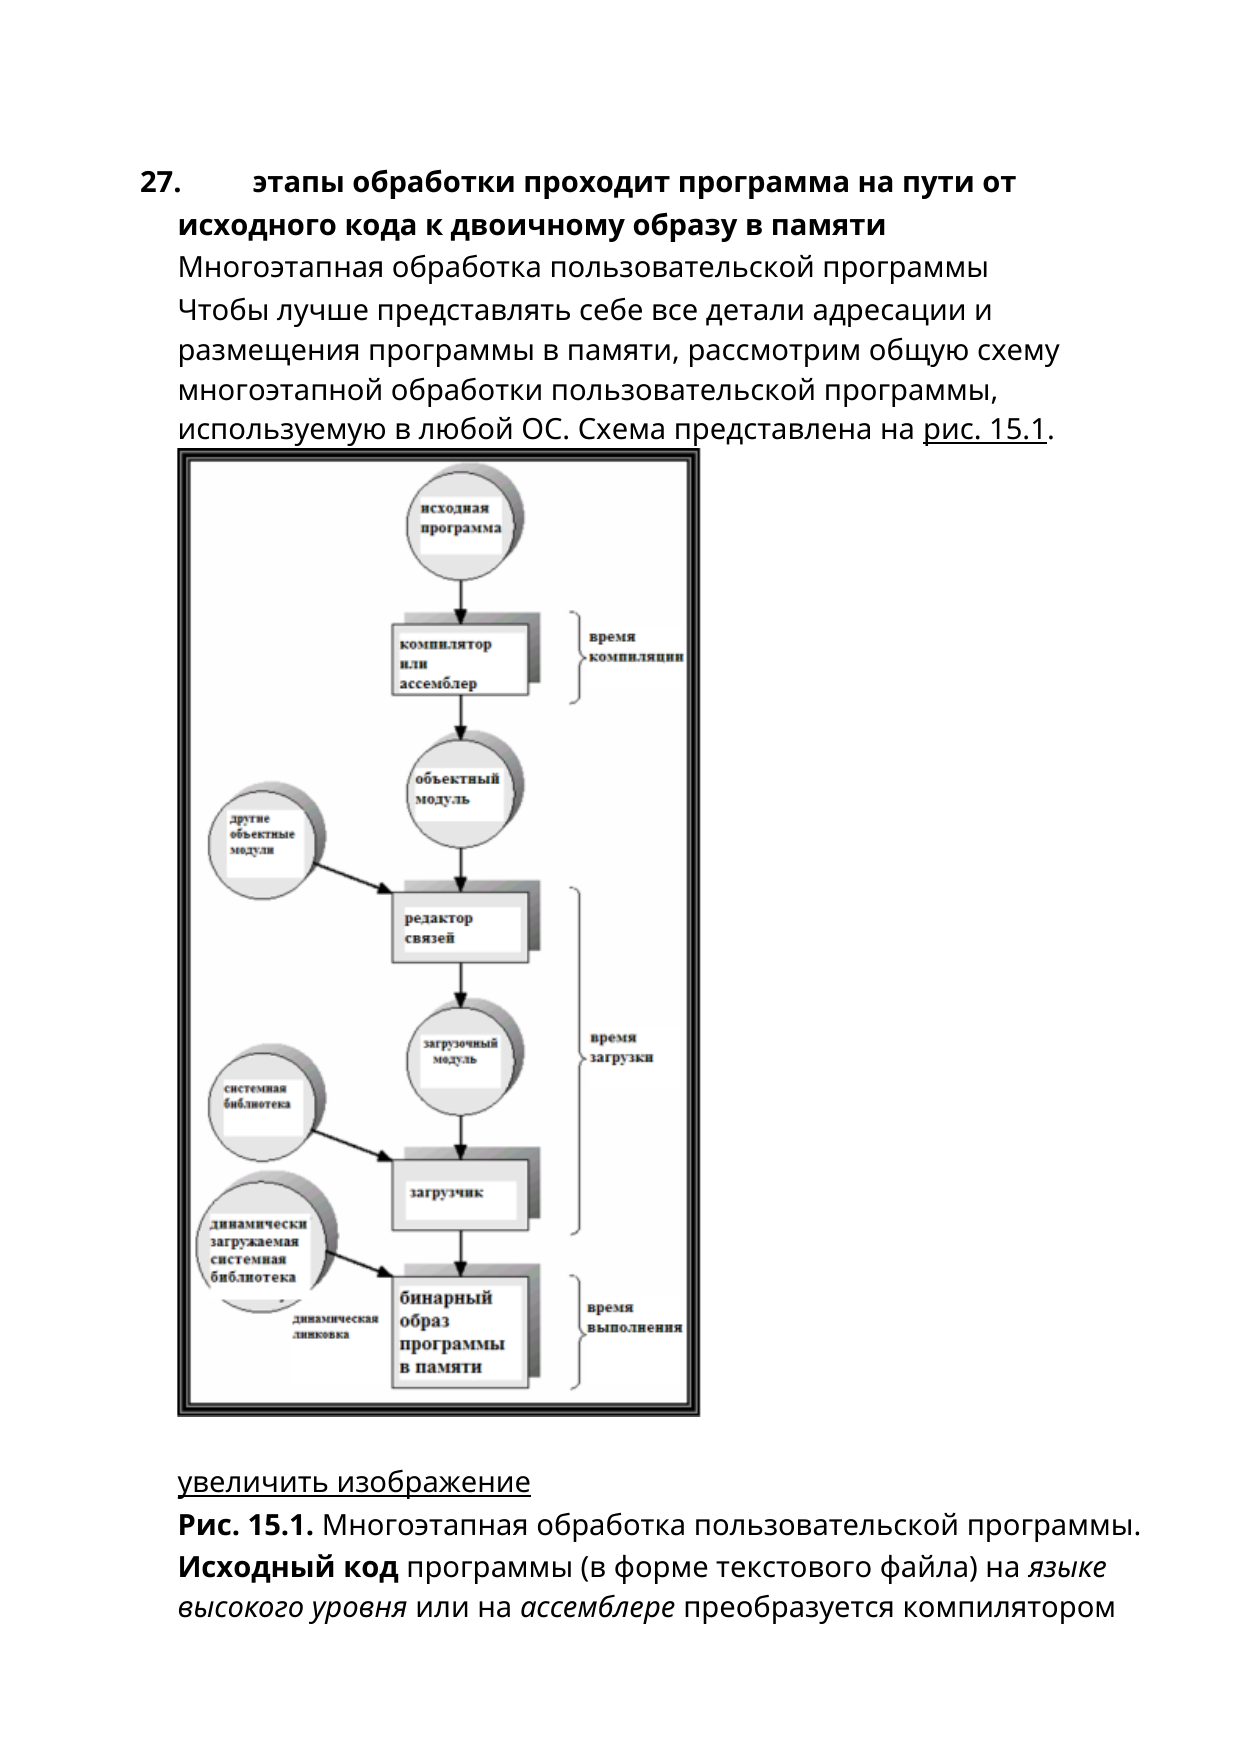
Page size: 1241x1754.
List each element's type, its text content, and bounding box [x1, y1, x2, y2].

picture [177, 448, 701, 1417]
subtitle этапы обработки проходит программа на пути от исходного кода к двоичному образу в памяти [140, 161, 1152, 243]
text Чтобы лучше представлять себе все детали адресации и размещения программы в памяти, рассмотрим общую схему многоэтапной обработки пользовательской программы, используемую в любой ОС. Схема представлена на рис. 15.1. [177, 289, 1152, 448]
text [177, 1547, 1152, 1626]
subtitle Многоэтапная обработка пользовательской программы [177, 247, 1152, 286]
text увеличить изображение Рис. 15.1. Многоэтапная обработка пользовательской программы. [177, 1418, 1152, 1544]
